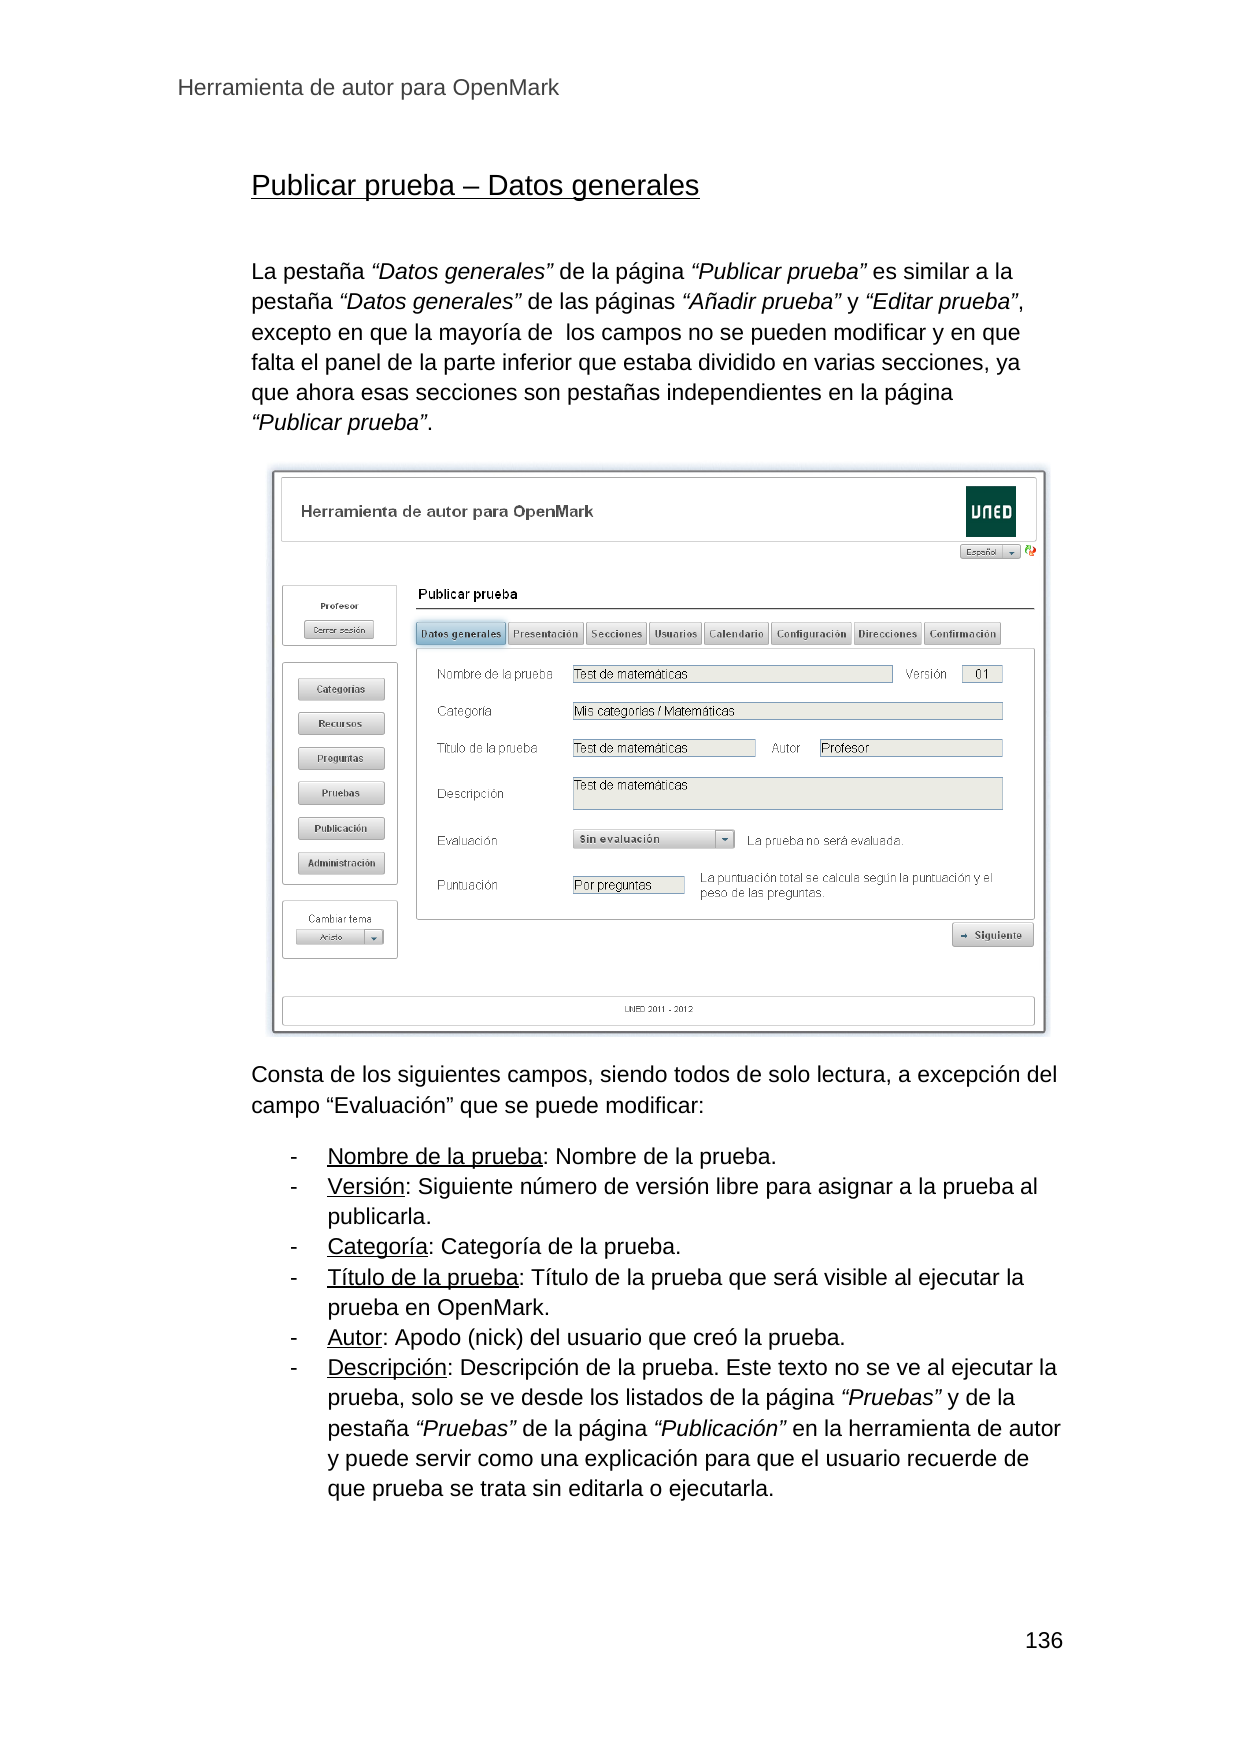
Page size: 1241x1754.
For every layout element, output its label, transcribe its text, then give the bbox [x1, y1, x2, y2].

list Descripción: Descripción de la prueba. Este texto no se ve al ejecutar la prueba, solo se ve desde los listados de la página “Pruebas” y de la pestaña “Pruebas” de la página “Publicación” en la herramienta de autor y puede servir como una explicación para que el usuario recuerde de que prueba se trata sin editarla o ejecutarla. [290, 1354, 1063, 1501]
list Nombre de la prueba: Nombre de la prueba. [290, 1143, 1063, 1169]
text Consta de los siguientes campos, siendo todos de solo lectura, a excepción del campo “Evaluación” que se puede modificar: [251, 1061, 1063, 1118]
list Categoría: Categoría de la prueba. [290, 1233, 1063, 1259]
text La pestaña “Datos generales” de la página “Publicar prueba” es similar a la pestaña “Datos generales” de las páginas “Añadir prueba” y “Editar prueba”, excepto en que la mayoría de los campos no se pueden modificar y en que falta el panel de la parte inferior que estaba dividido en varias secciones, ya que ahora esas secciones son pestañas independientes en la página “Publicar prueba”. [251, 258, 1063, 435]
list Versión: Siguiente número de versión libre para asignar a la prueba al publicarla. [290, 1173, 1063, 1229]
subtitle Publicar prueba – Datos generales [251, 168, 1063, 202]
list Título de la prueba: Título de la prueba que será visible al ejecutar la prueba en OpenMark. [290, 1263, 1063, 1320]
picture [263, 460, 1051, 1037]
list Autor: Apodo (nick) del usuario que creó la prueba. [290, 1324, 1063, 1350]
